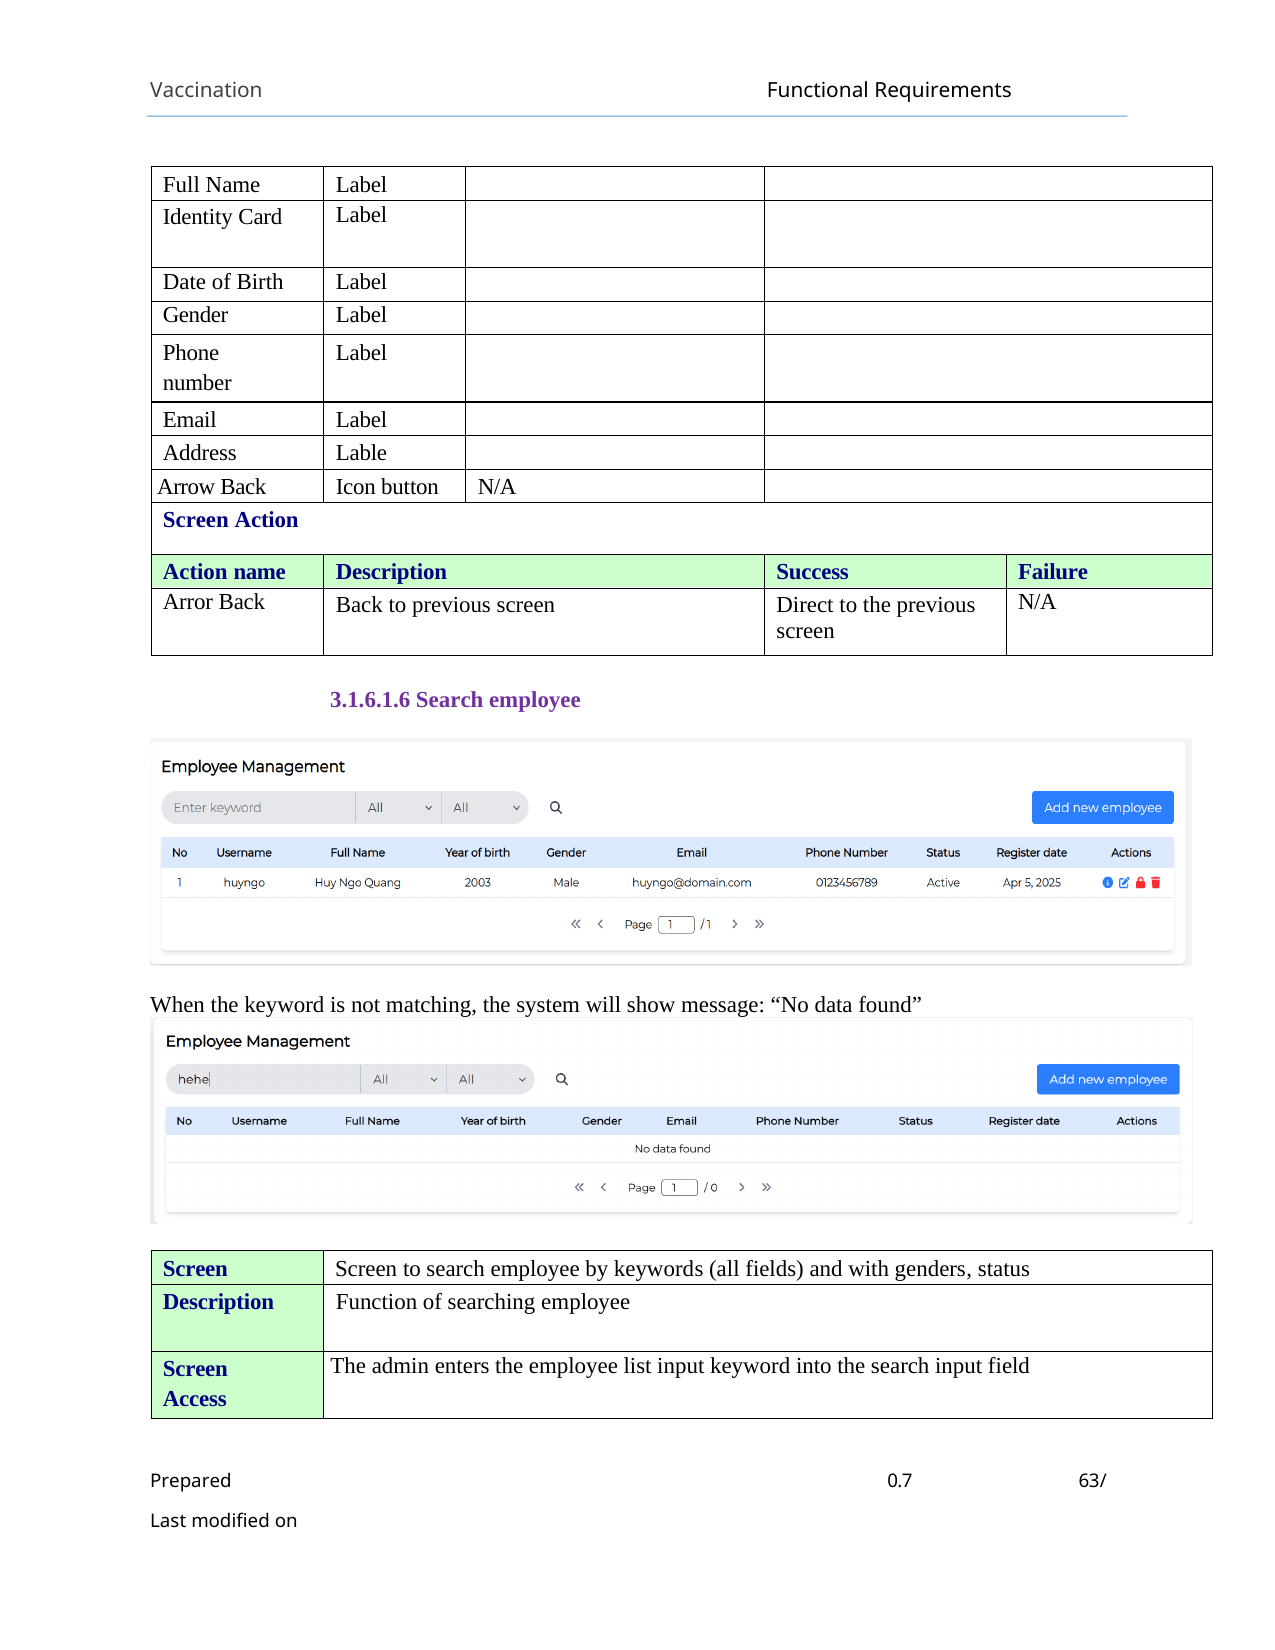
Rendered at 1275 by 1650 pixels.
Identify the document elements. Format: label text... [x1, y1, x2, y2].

table_cell Label [324, 403, 465, 435]
table_cell Arror Back [152, 589, 323, 654]
table_cell Direct to the previous screen [765, 589, 1006, 654]
table_cell Label [324, 201, 465, 267]
text When the keyword is not matching, the system will show message: “No data found” [150, 991, 1275, 1018]
table_cell [765, 403, 1212, 435]
table_cell Address [152, 436, 323, 468]
table_cell N/A [1007, 589, 1212, 654]
table_cell [765, 470, 1212, 502]
table_header [765, 167, 1212, 200]
table_cell Description [324, 555, 764, 587]
table_cell [765, 201, 1212, 267]
table_cell [466, 201, 764, 267]
table_cell [466, 436, 764, 468]
table_cell Label [324, 335, 465, 401]
table_cell [765, 335, 1212, 401]
table_cell Icon button [324, 470, 465, 502]
table_cell Success [765, 555, 1006, 587]
table_cell [466, 302, 764, 334]
table_cell Failure [1007, 555, 1212, 587]
table_cell [765, 268, 1212, 301]
table_cell [765, 436, 1212, 468]
table_cell Screen Access [152, 1352, 323, 1418]
table_cell Gender [152, 302, 323, 334]
table_cell Function of searching employee [324, 1285, 1212, 1351]
table_header Screen to search employee by keywords (all fields) and with genders, status [324, 1251, 1212, 1284]
table_cell Action name [152, 555, 323, 587]
table_cell [466, 268, 764, 301]
table_cell Label [324, 268, 465, 301]
subtitle 3.1.6.1.6 Search employee [255, 686, 1275, 712]
table_cell Description [152, 1285, 323, 1351]
table_cell Screen Action [152, 503, 1212, 554]
table_cell [765, 302, 1212, 334]
table_cell [466, 335, 764, 401]
table_cell Back to previous screen [324, 589, 764, 654]
table_cell The admin enters the employee list input keyword into the search input field [324, 1352, 1212, 1418]
table_header Label [324, 167, 465, 200]
picture [150, 738, 1192, 966]
table_cell Lable [324, 436, 465, 468]
table_cell Date of Birth [152, 268, 323, 301]
table_cell [466, 403, 764, 435]
table_header Full Name [152, 167, 323, 200]
table_cell Label [324, 302, 465, 334]
table_header [466, 167, 764, 200]
picture [150, 1017, 1193, 1224]
table_cell Identity Card [152, 201, 323, 267]
table_cell Phone number [152, 335, 323, 401]
table_cell N/A [466, 470, 764, 502]
table_cell Email [152, 403, 323, 435]
table_cell Arrow Back [152, 470, 323, 502]
table_header Screen [152, 1251, 323, 1284]
